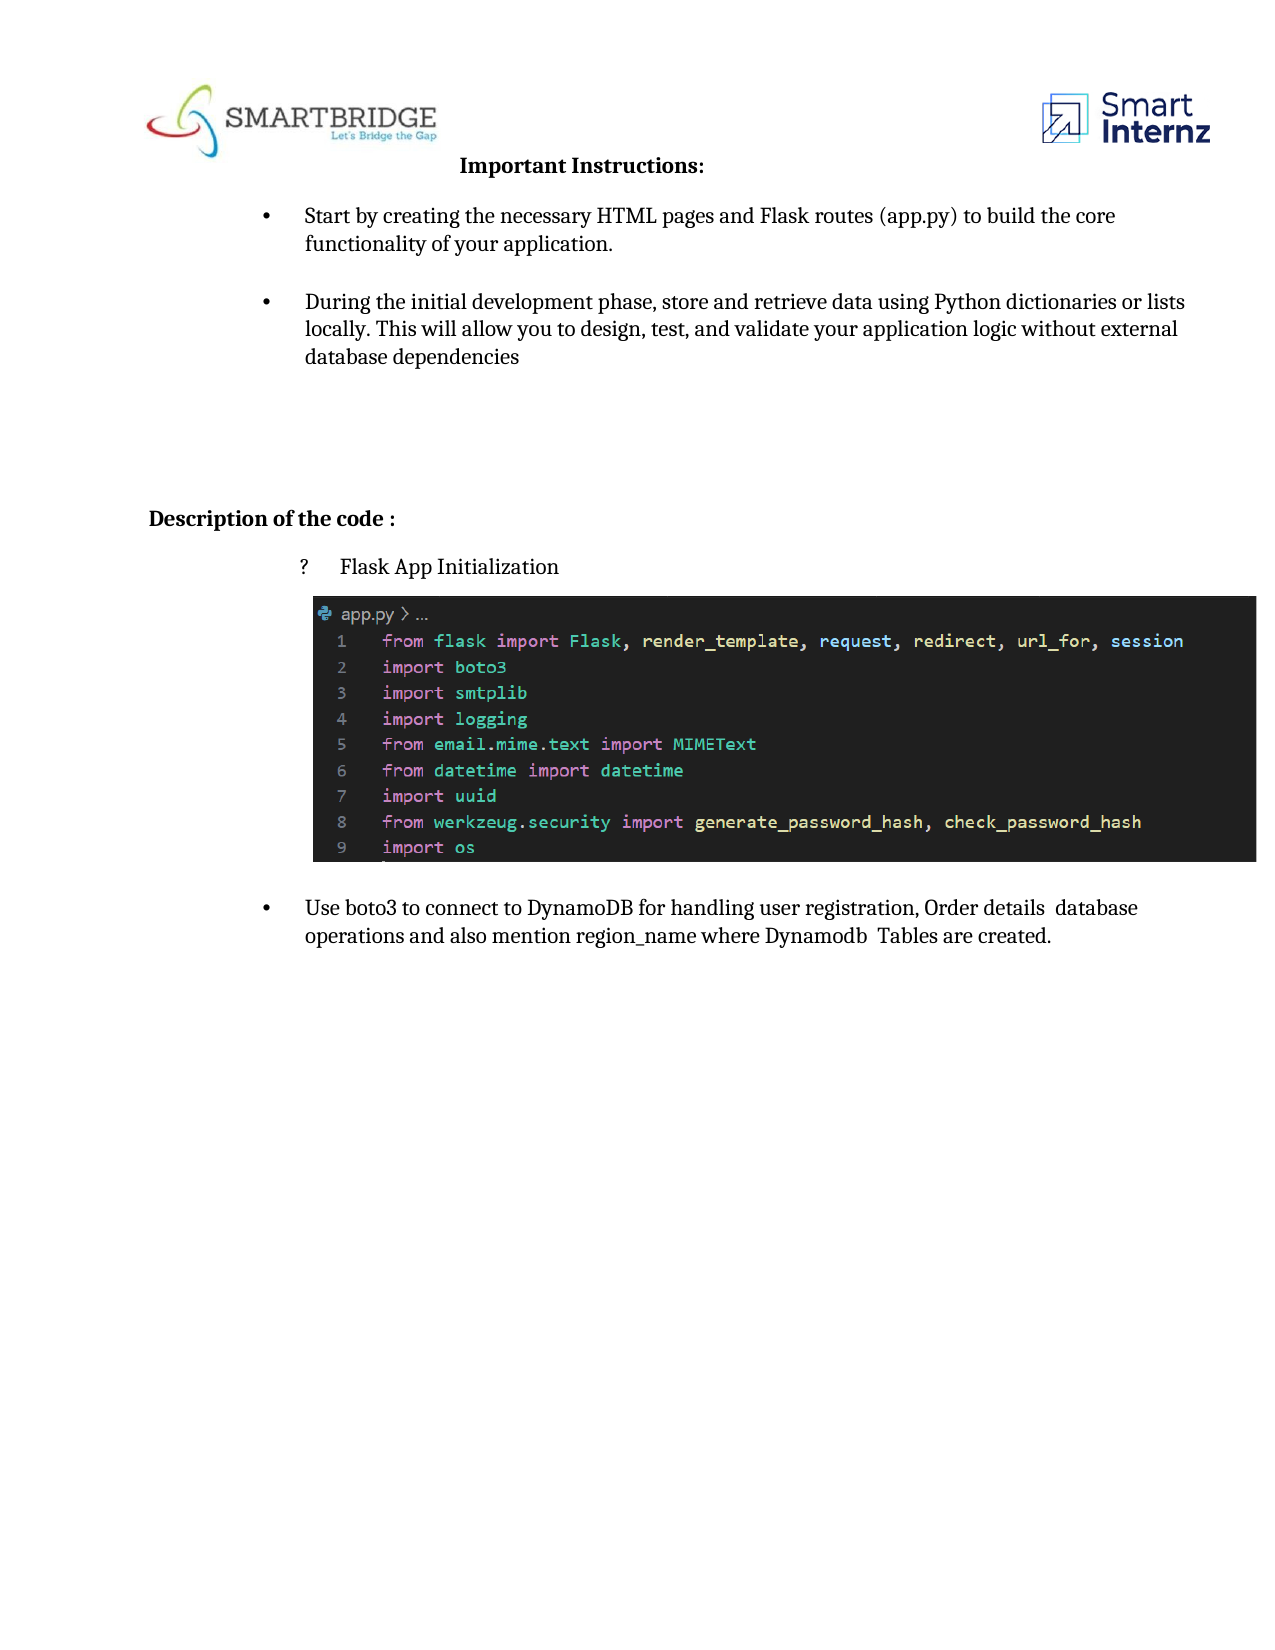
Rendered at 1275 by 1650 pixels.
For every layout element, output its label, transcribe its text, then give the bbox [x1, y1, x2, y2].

text Description of the code : [148, 506, 1256, 532]
text Important Instructions: [148, 153, 1256, 179]
list During the initial development phase, store and retrieve data using Python dictionaries or lists locally. This will allow you to design, test, and validate your application logic without external database dependencies [262, 288, 1202, 370]
picture [1037, 92, 1214, 143]
picture [143, 78, 441, 163]
list Start by creating the necessary HTML pages and Flask routes (app.py) to build the core functionality of your application. [262, 202, 1202, 257]
text ? Flask App Initialization [300, 554, 1256, 580]
picture [313, 596, 1257, 862]
list Use boto3 to connect to DynamoDB for handling user registration, Order details database operations and also mention region_name where Dynamodb Tables are created. [262, 894, 1202, 949]
